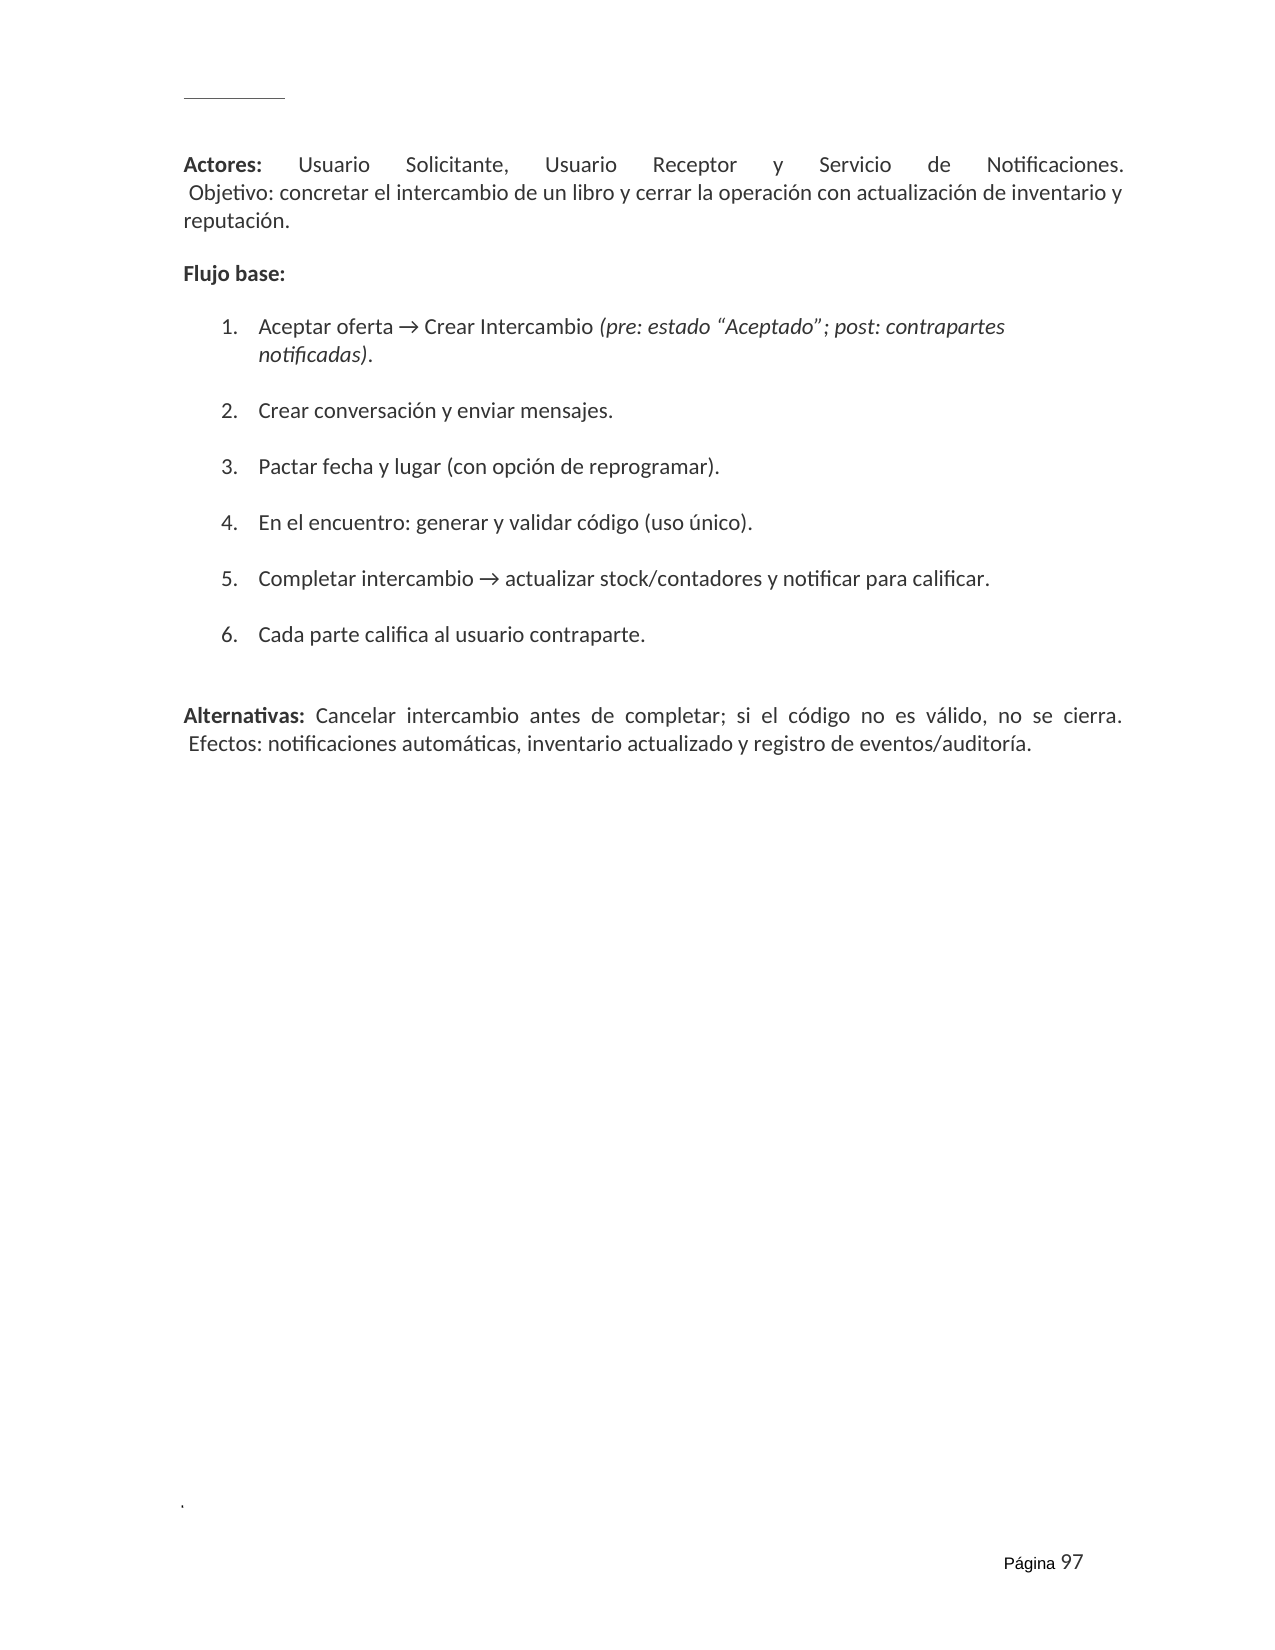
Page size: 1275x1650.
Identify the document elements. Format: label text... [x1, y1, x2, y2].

text Actores: Usuario Solicitante, Usuario Receptor y Servicio de Notificaciones. Objetivo: concretar el intercambio de un libro y cerrar la operación con actualización de inventario y reputación. [183, 150, 1125, 234]
list Cada parte califica al usuario contraparte. [221, 620, 1125, 676]
text Alternativas: Cancelar intercambio antes de completar; si el código no es válido, no se cierra. Efectos: notificaciones automáticas, inventario actualizado y registro de eventos/auditoría. [183, 701, 1125, 757]
list Crear conversación y enviar mensajes. [221, 396, 1125, 452]
list En el encuentro: generar y validar código (uso único). [221, 508, 1125, 564]
text Flujo base: [183, 259, 1125, 287]
list Aceptar oferta → Crear Intercambio (pre: estado “Aceptado”; post: contrapartes notificadas). [221, 312, 1125, 396]
list Pactar fecha y lugar (con opción de reprogramar). [221, 452, 1125, 508]
list Completar intercambio → actualizar stock/contadores y notificar para calificar. [221, 564, 1125, 620]
